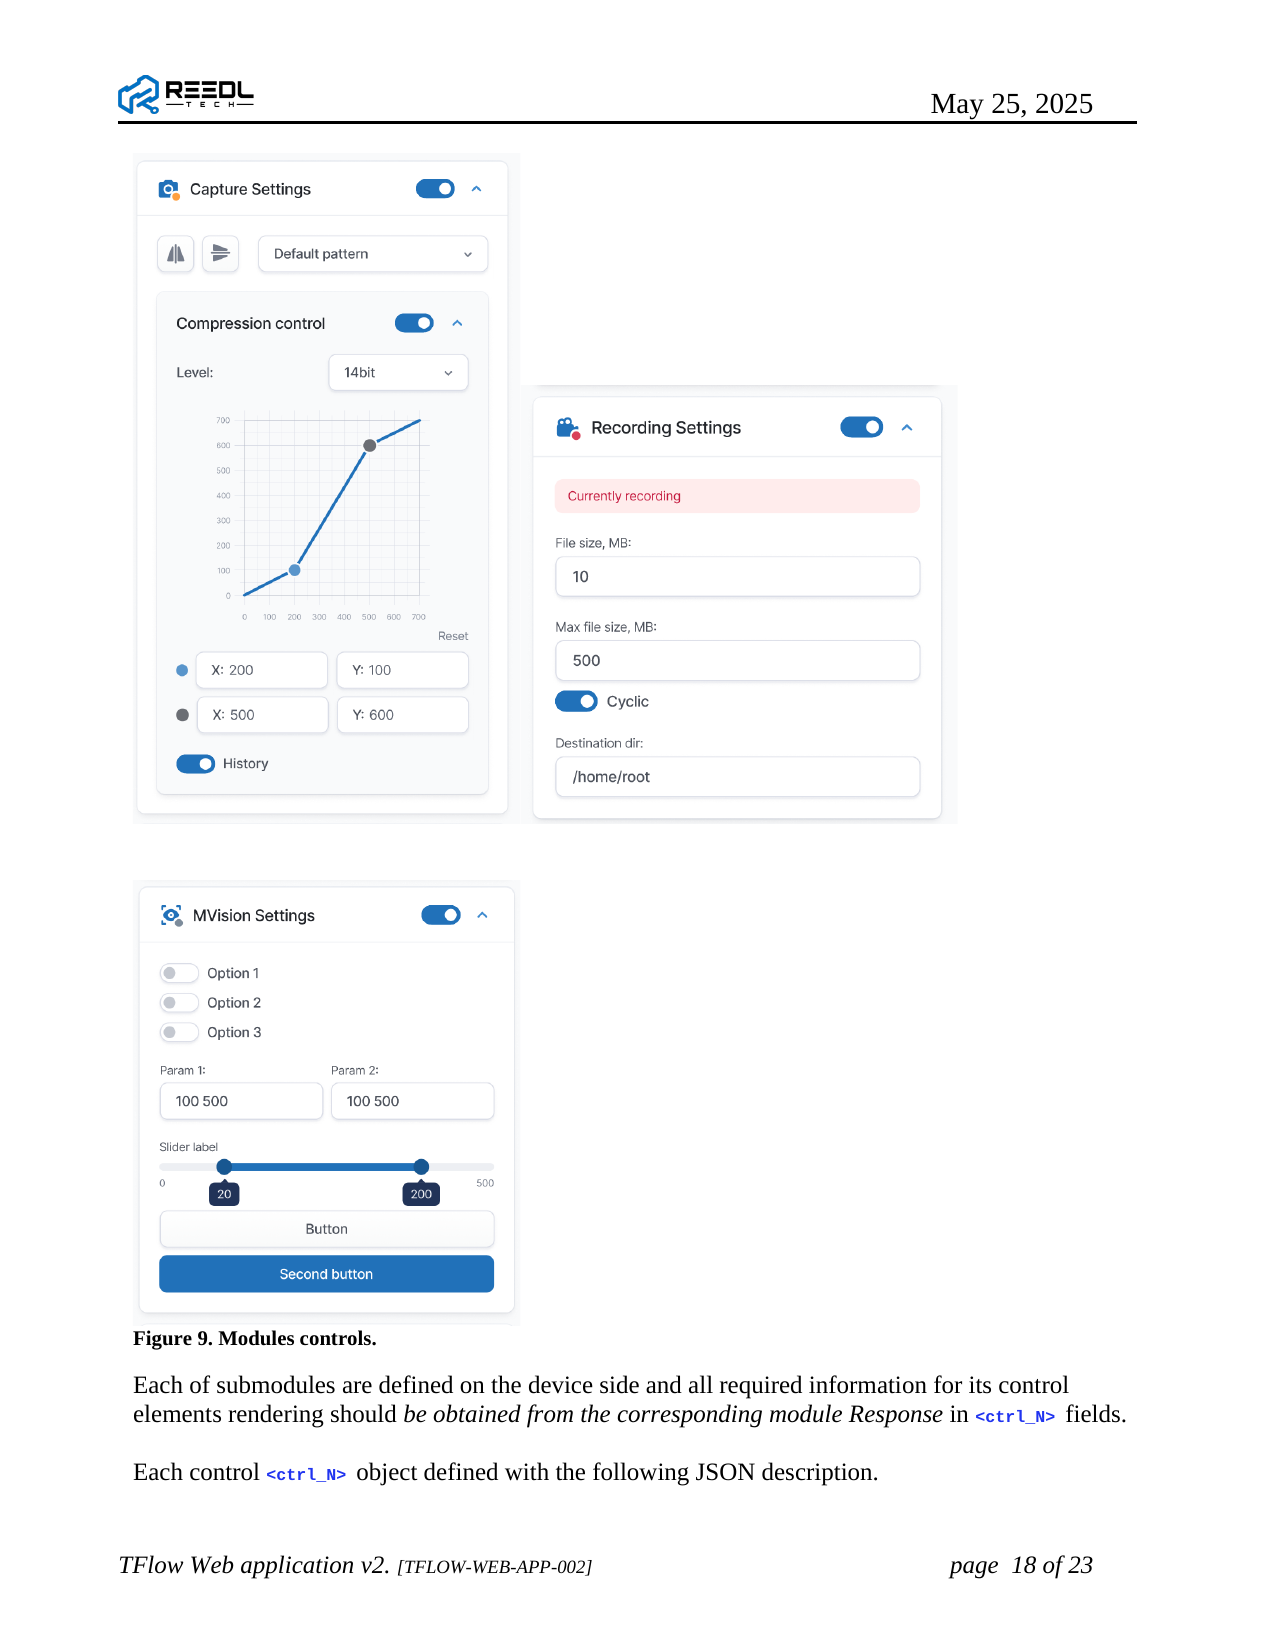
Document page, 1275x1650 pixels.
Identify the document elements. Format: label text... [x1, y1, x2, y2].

text Each of submodules are defined on the device side and all required information for its control elements rendering should be obtained from the corresponding module Response in <ctrl_N> fields. [133, 1371, 1137, 1428]
picture [118, 75, 254, 114]
picture [132, 880, 521, 1326]
picture [132, 153, 958, 824]
text Each control <ctrl_N> object defined with the following JSON description. [133, 1457, 1137, 1486]
